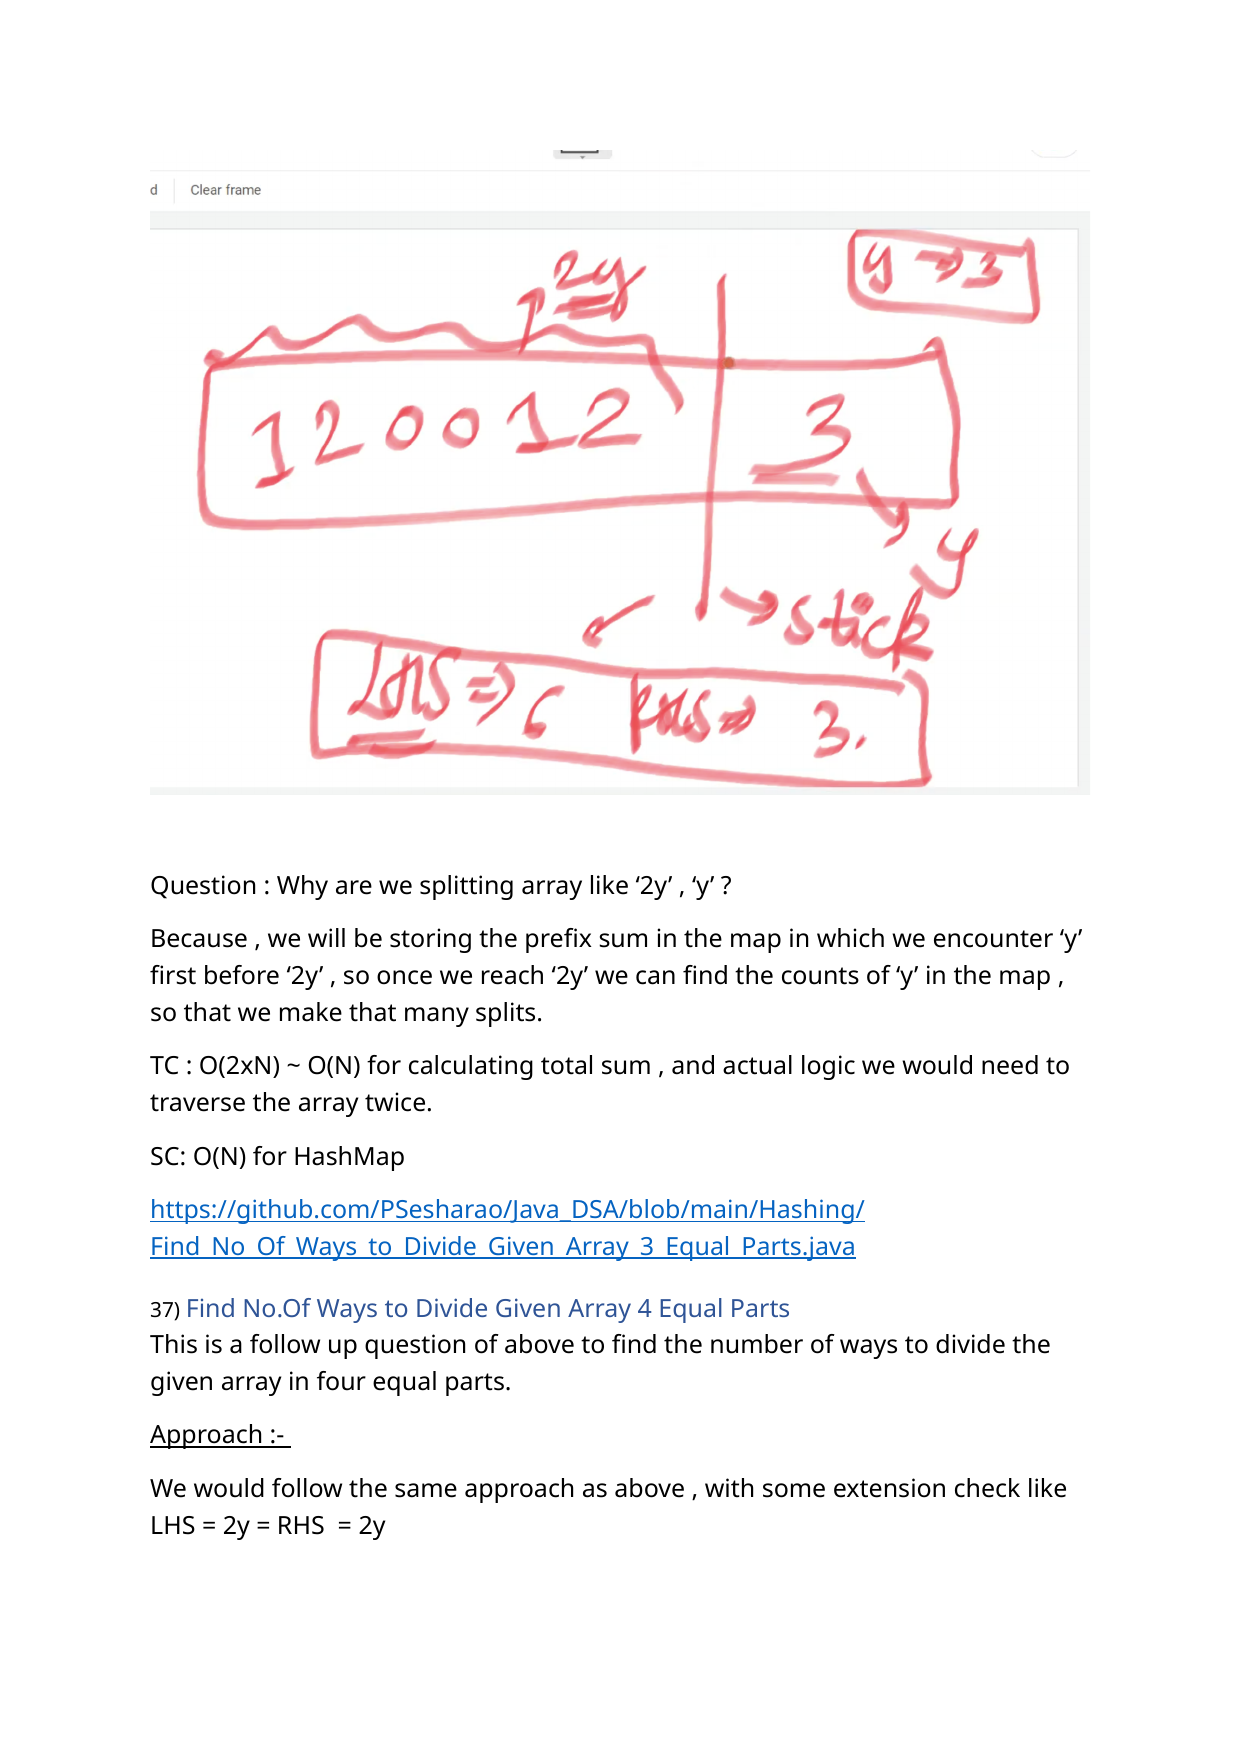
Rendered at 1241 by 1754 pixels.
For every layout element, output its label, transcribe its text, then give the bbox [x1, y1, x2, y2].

text Because , we will be storing the prefix sum in the map in which we encounter ‘y’ first before ‘2y’ , so once we reach ‘2y’ we can find the counts of ‘y’ in the map , so that we make that many splits. [150, 921, 1090, 1029]
text Question : Why are we splitting array like ‘2y’ , ‘y’ ? [150, 868, 1090, 902]
text https://github.com/PSesharao/Java_DSA/blob/main/Hashing/Find_No_Of_Ways_to_Divide_Given_Array_3_Equal_Parts.java [150, 1192, 1090, 1262]
text We would follow the same approach as above , with some extension check like LHS = 2y = RHS = 2y [150, 1471, 1090, 1541]
picture [150, 150, 1091, 795]
text Approach :- [150, 1417, 1090, 1451]
text This is a follow up question of above to find the number of ways to divide the given array in four equal parts. [150, 1327, 1090, 1398]
text TC : O(2xN) ~ O(N) for calculating total sum , and actual logic we would need to traverse the array twice. [150, 1048, 1090, 1119]
text SC: O(N) for HashMap [150, 1138, 1090, 1172]
subtitle Find No.Of Ways to Divide Given Array 4 Equal Parts [150, 1290, 1090, 1324]
